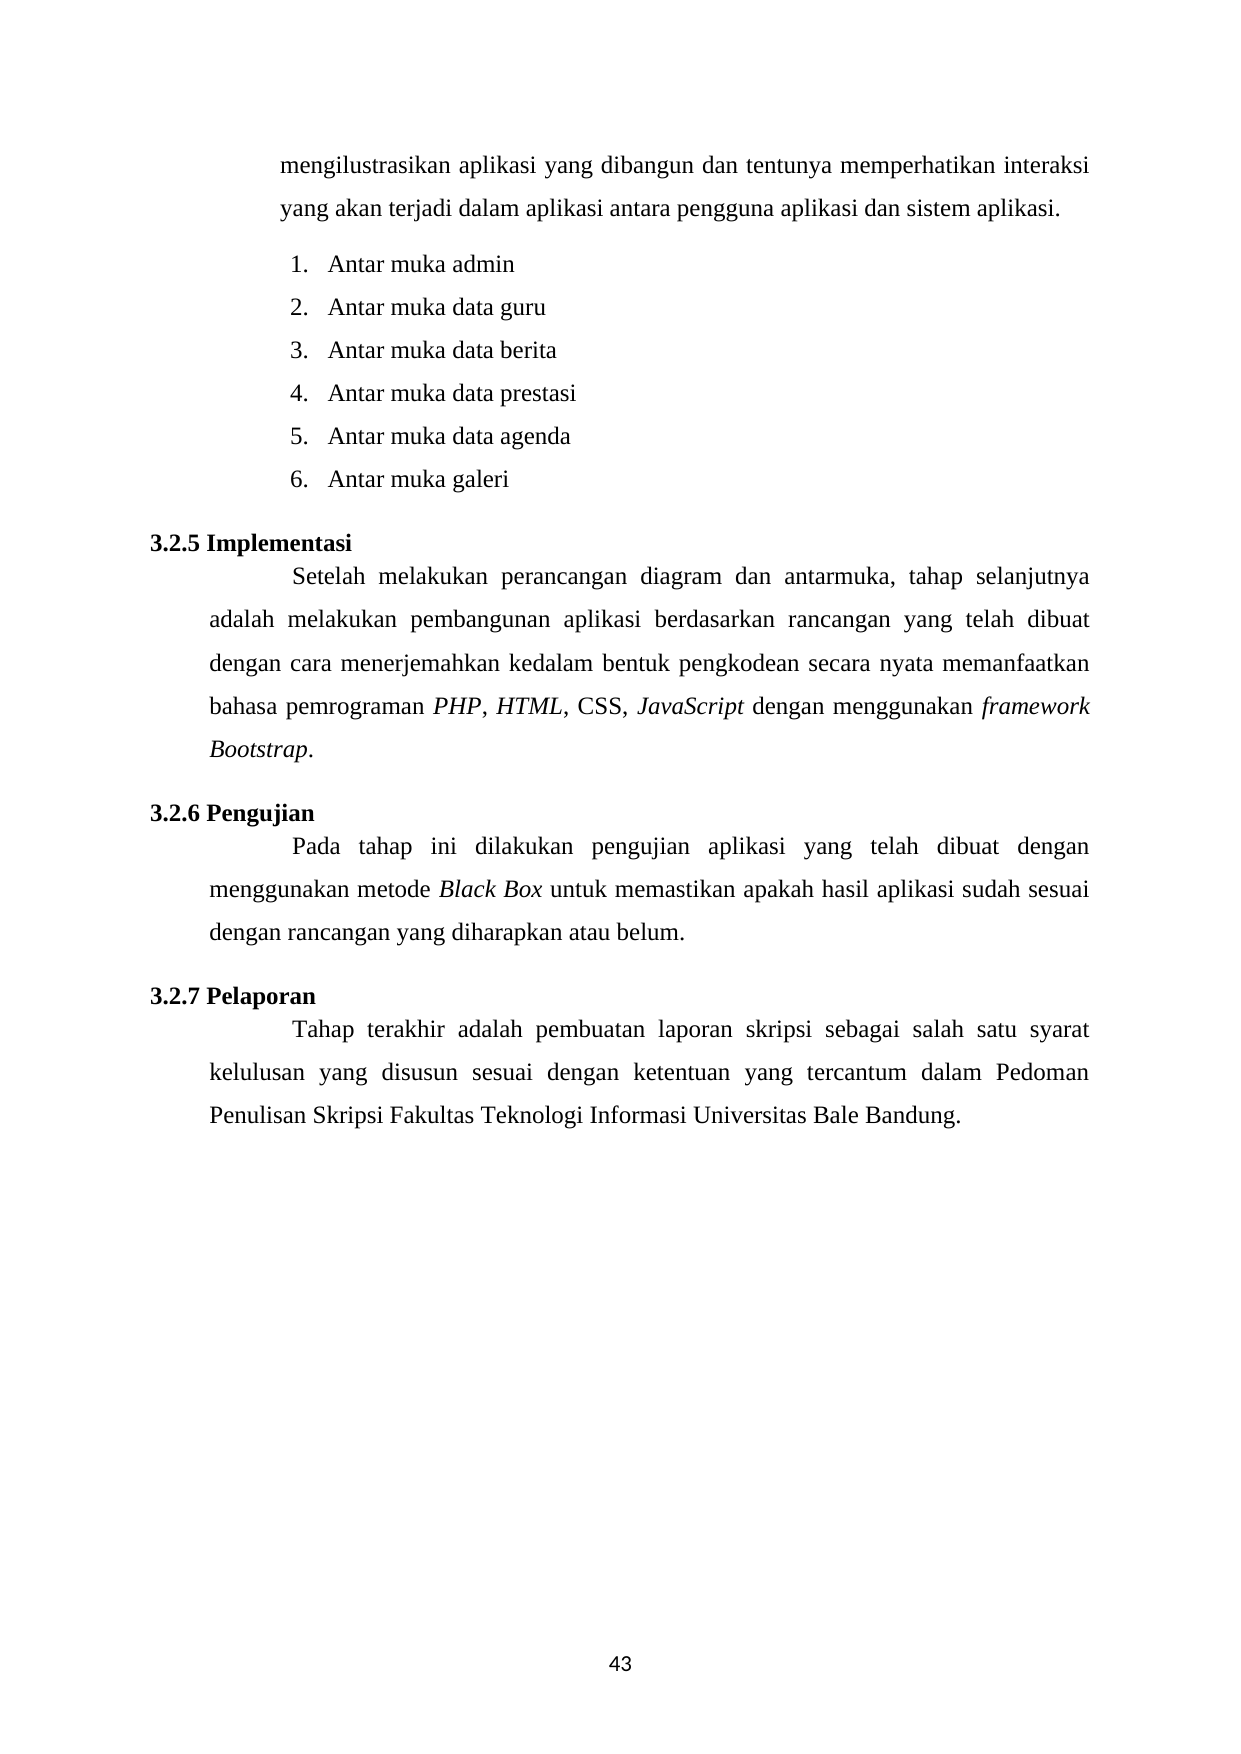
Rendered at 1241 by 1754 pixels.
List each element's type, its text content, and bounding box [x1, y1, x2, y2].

subtitle 3.2.5 Implementasi [150, 528, 1090, 557]
list Antar muka data berita [290, 335, 1090, 364]
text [280, 150, 1090, 222]
list Antar muka data guru [290, 292, 1090, 321]
text Setelah melakukan perancangan diagram dan antarmuka, tahap selanjutnya adalah melakukan pembangunan aplikasi berdasarkan rancangan yang telah dibuat dengan cara menerjemahkan kedalam bentuk pengkodean secara nyata memanfaatkan bahasa pemrograman PHP, HTML, CSS, JavaScript dengan menggunakan framework Bootstrap. [209, 561, 1090, 763]
list Antar muka data agenda [290, 421, 1090, 450]
list Antar muka data prestasi [290, 378, 1090, 407]
subtitle 3.2.7 Pelaporan [150, 981, 1090, 1010]
list Antar muka admin [290, 249, 1090, 277]
list Antar muka galeri [290, 464, 1090, 493]
text Pada tahap ini dilakukan pengujian aplikasi yang telah dibuat dengan menggunakan metode Black Box untuk memastikan apakah hasil aplikasi sudah sesuai dengan rancangan yang diharapkan atau belum. [209, 831, 1090, 946]
subtitle 3.2.6 Pengujian [150, 798, 1090, 827]
text Tahap terakhir adalah pembuatan laporan skripsi sebagai salah satu syarat kelulusan yang disusun sesuai dengan ketentuan yang tercantum dalam Pedoman Penulisan Skripsi Fakultas Teknologi Informasi Universitas Bale Bandung. [209, 1014, 1090, 1129]
